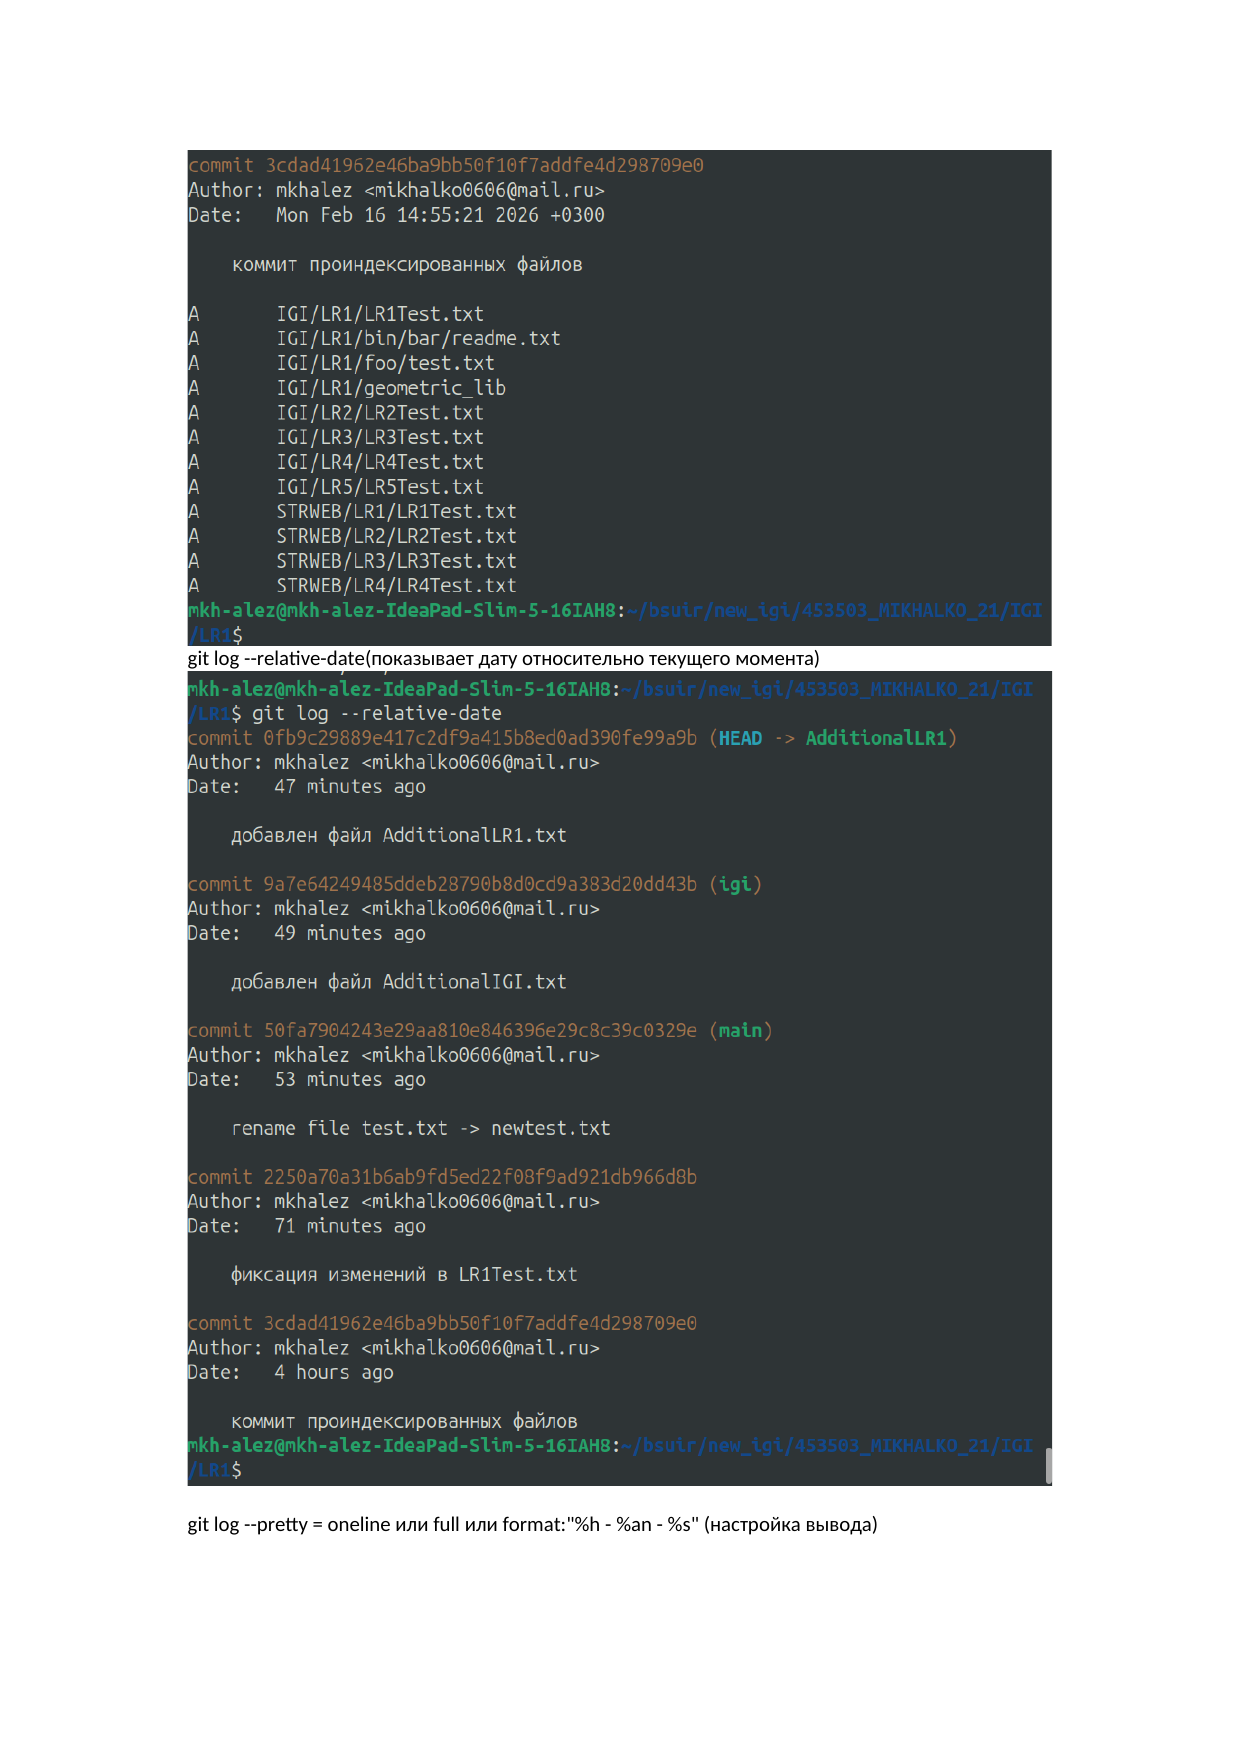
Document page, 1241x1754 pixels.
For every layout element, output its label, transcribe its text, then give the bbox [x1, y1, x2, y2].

picture [187, 150, 1052, 646]
text git log --relative-date(показывает дату относительно текущего момента) [187, 646, 1053, 671]
text git log --pretty = oneline или full или format:"%h - %an - %s" (настройка вывода) [187, 1511, 1053, 1537]
picture [187, 671, 1053, 1486]
